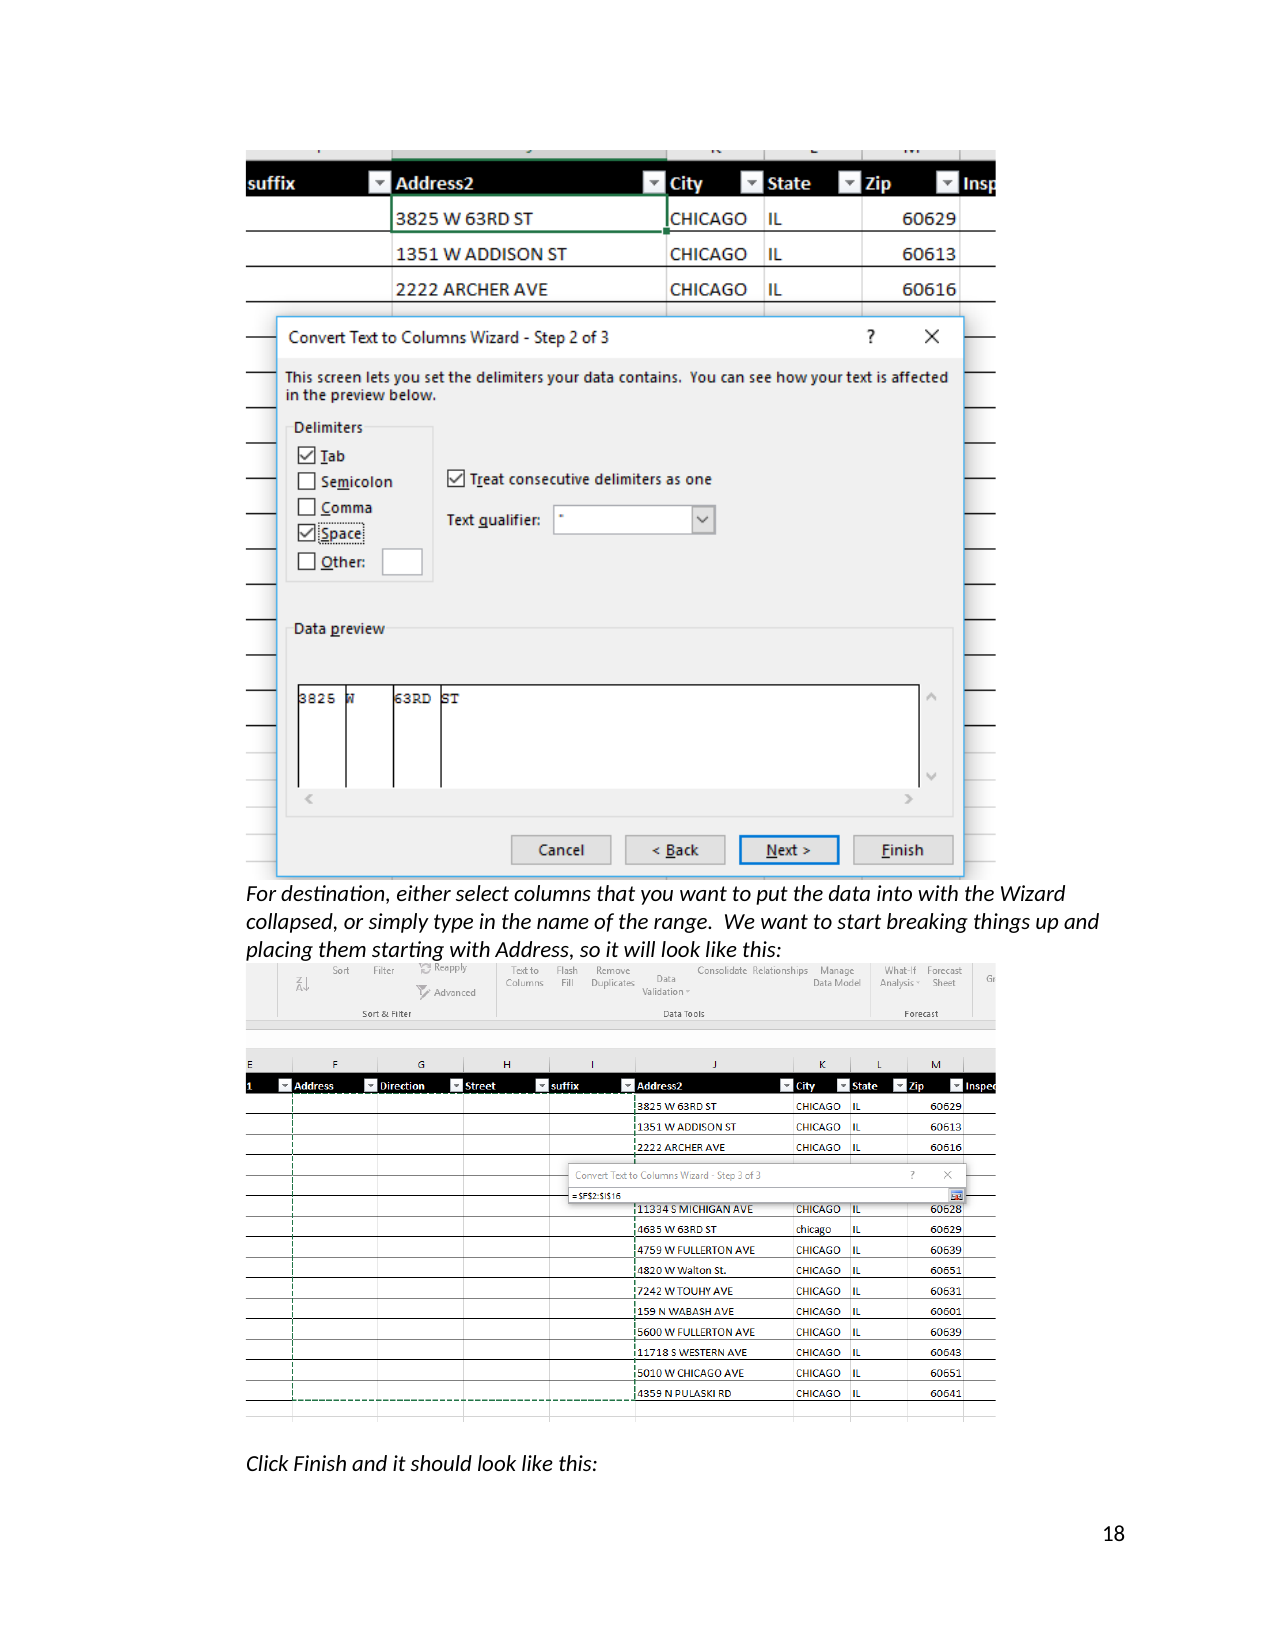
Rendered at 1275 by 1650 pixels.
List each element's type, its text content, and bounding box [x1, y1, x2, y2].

text For destination, either select columns that you want to put the data into with the Wizard collapsed, or simply type in the name of the range. We want to start breaking things up and placing them starting with Address, so it will look like this: [246, 879, 1125, 963]
picture [245, 150, 996, 880]
picture [245, 963, 996, 1422]
text Click Finish and it should look like this: [246, 1449, 1125, 1477]
